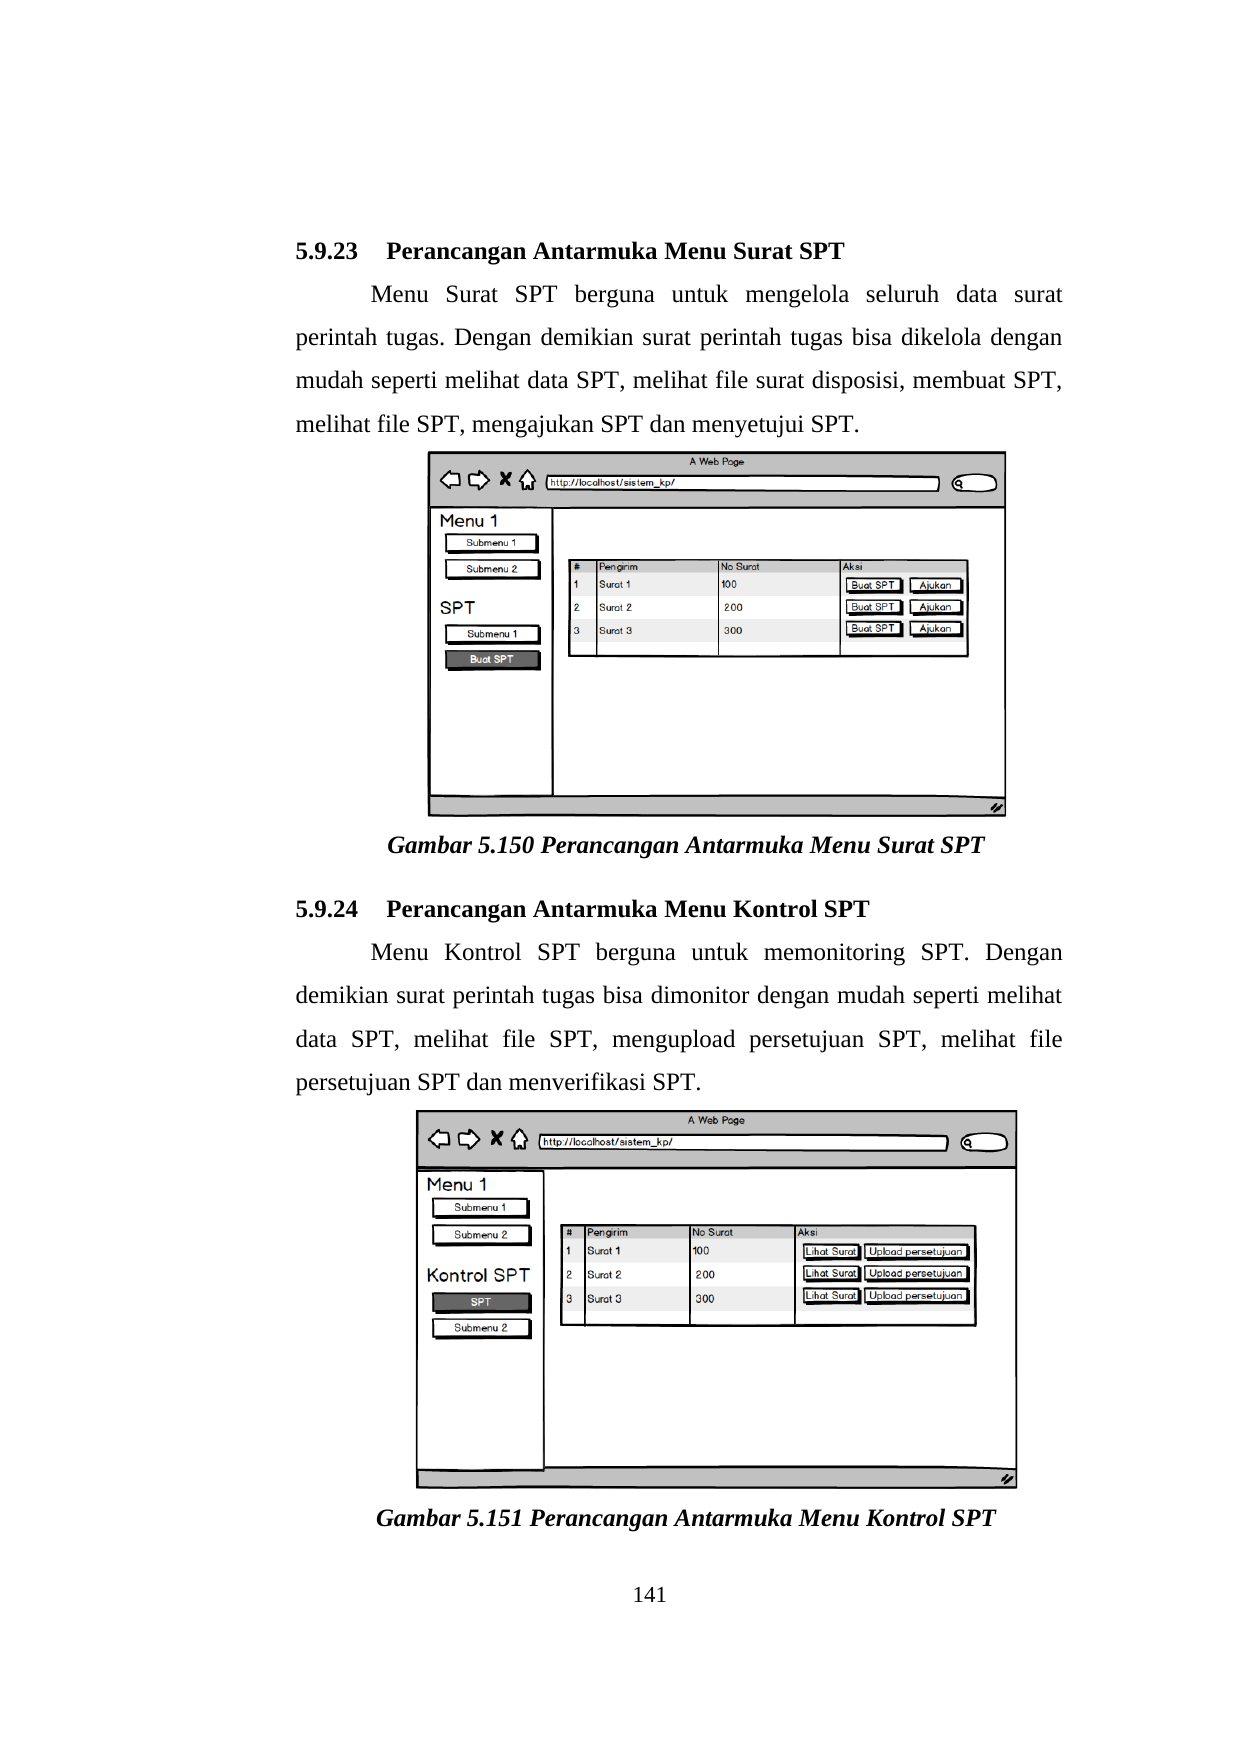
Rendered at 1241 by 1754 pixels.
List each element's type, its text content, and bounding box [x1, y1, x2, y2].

text Menu Kontrol SPT berguna untuk memonitoring SPT. Dengan demikian surat perintah tugas bisa dimonitor dengan mudah seperti melihat data SPT, melihat file SPT, mengupload persetujuan SPT, melihat file persetujuan SPT dan menverifikasi SPT. [295, 937, 1063, 1096]
text Gambar 5.151 Perancangan Antarmuka Menu Kontrol SPT [311, 1503, 1063, 1532]
text Menu Surat SPT berguna untuk mengelola seluruh data surat perintah tugas. Dengan demikian surat perintah tugas bisa dikelola dengan mudah seperti melihat data SPT, melihat file surat disposisi, membuat SPT, melihat file SPT, mengajukan SPT dan menyetujui SPT. [295, 279, 1063, 437]
subtitle Perancangan Antarmuka Menu Surat SPT [295, 236, 1063, 265]
text Gambar 5.150 Perancangan Antarmuka Menu Surat SPT [311, 830, 1063, 859]
subtitle Perancangan Antarmuka Menu Kontrol SPT [295, 894, 1063, 923]
picture [415, 1110, 1018, 1489]
picture [427, 451, 1007, 817]
